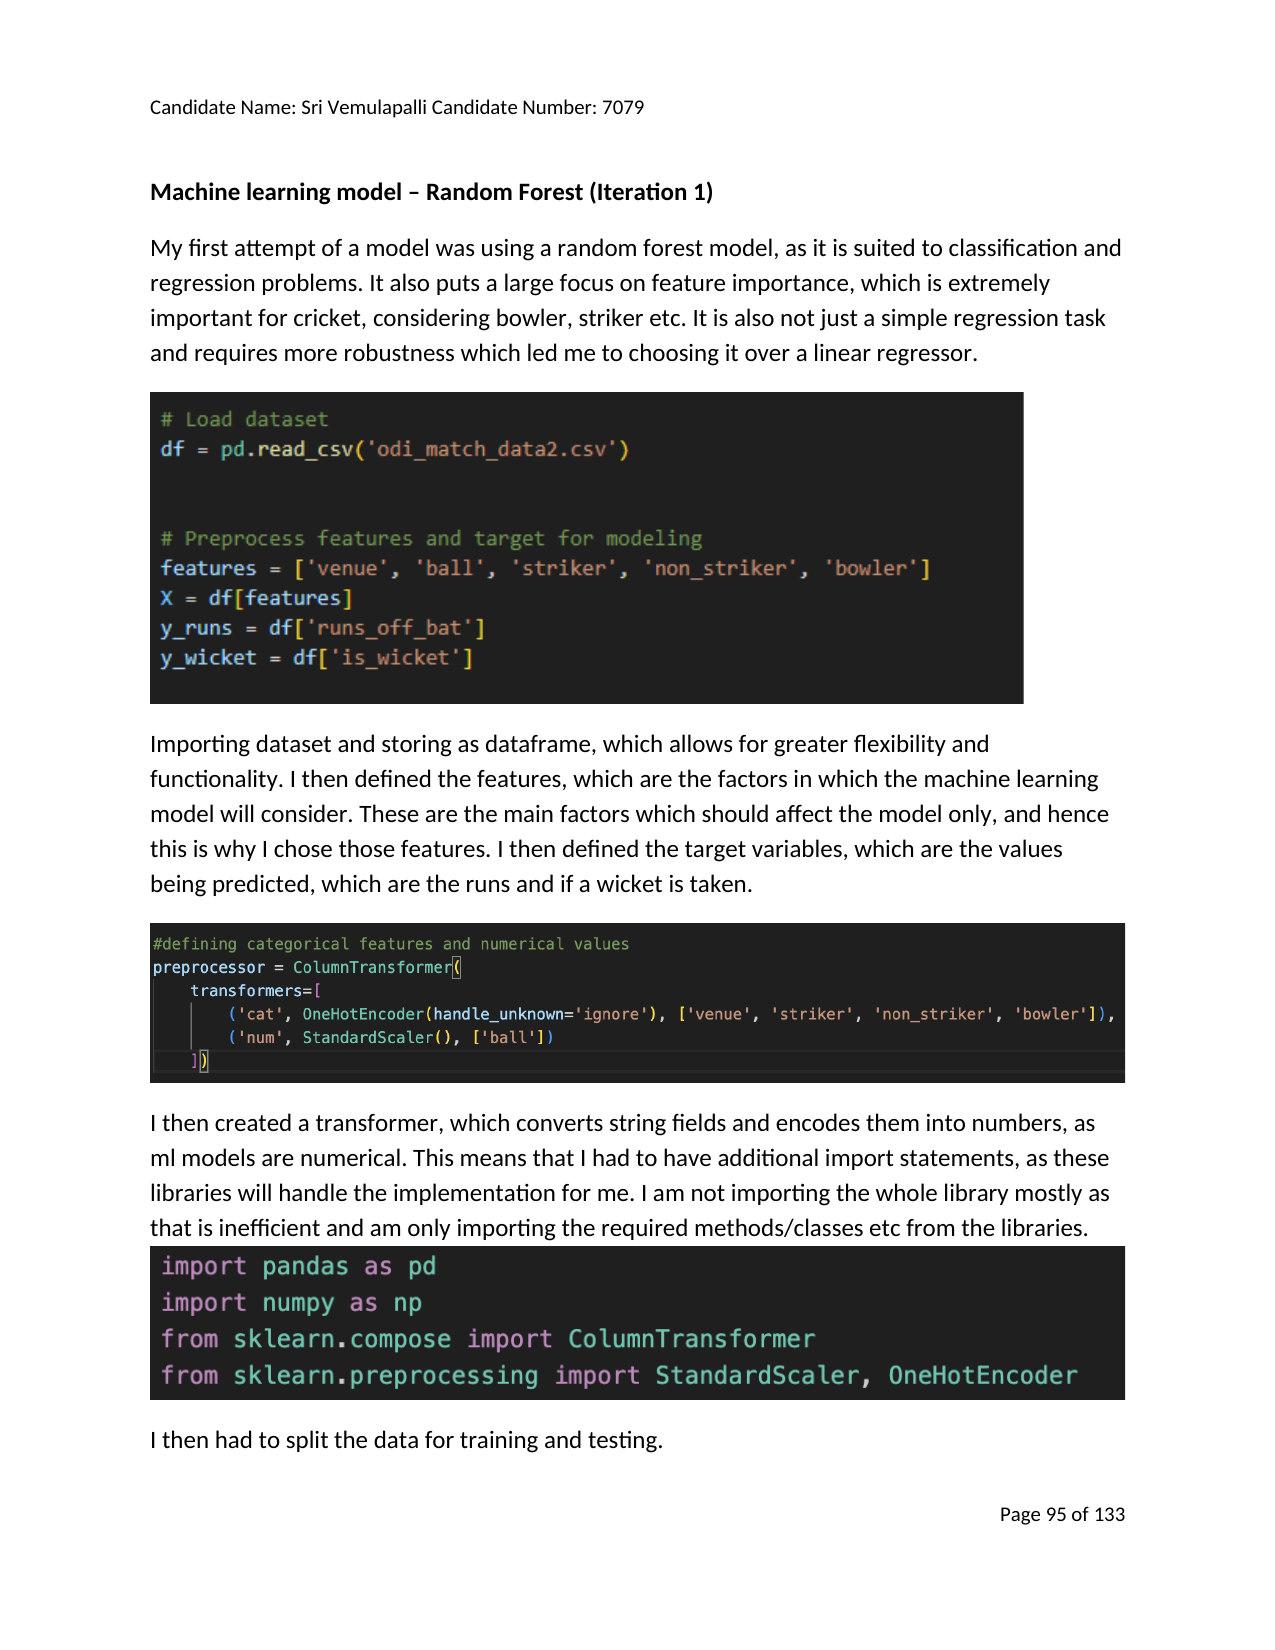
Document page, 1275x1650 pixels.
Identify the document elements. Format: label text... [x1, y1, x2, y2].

picture [150, 392, 1024, 704]
text My first attempt of a model was using a random forest model, as it is suited to classification and regression problems. It also puts a large focus on feature importance, which is extremely important for cricket, considering bowler, striker etc. It is also not just a simple regression task and requires more robustness which led me to choosing it over a linear regressor. [150, 232, 1125, 367]
text I then had to split the data for training and testing. [150, 1424, 1125, 1455]
text Machine learning model – Random Forest (Iteration 1) [150, 176, 1125, 206]
text Importing dataset and storing as dataframe, which allows for greater flexibility and functionality. I then defined the features, which are the factors in which the machine learning model will consider. These are the main factors which should affect the model only, and hence this is why I chose those features. I then defined the target variables, which are the values being predicted, which are the runs and if a wicket is taken. [150, 728, 1125, 898]
picture [150, 923, 1125, 1083]
picture [150, 1246, 1125, 1400]
text I then created a transformer, which converts string fields and encodes them into numbers, as ml models are numerical. This means that I had to have additional import statements, as these libraries will handle the implementation for me. I am not importing the whole library mostly as that is inefficient and am only importing the required methods/classes etc from the libraries. [150, 1107, 1125, 1246]
